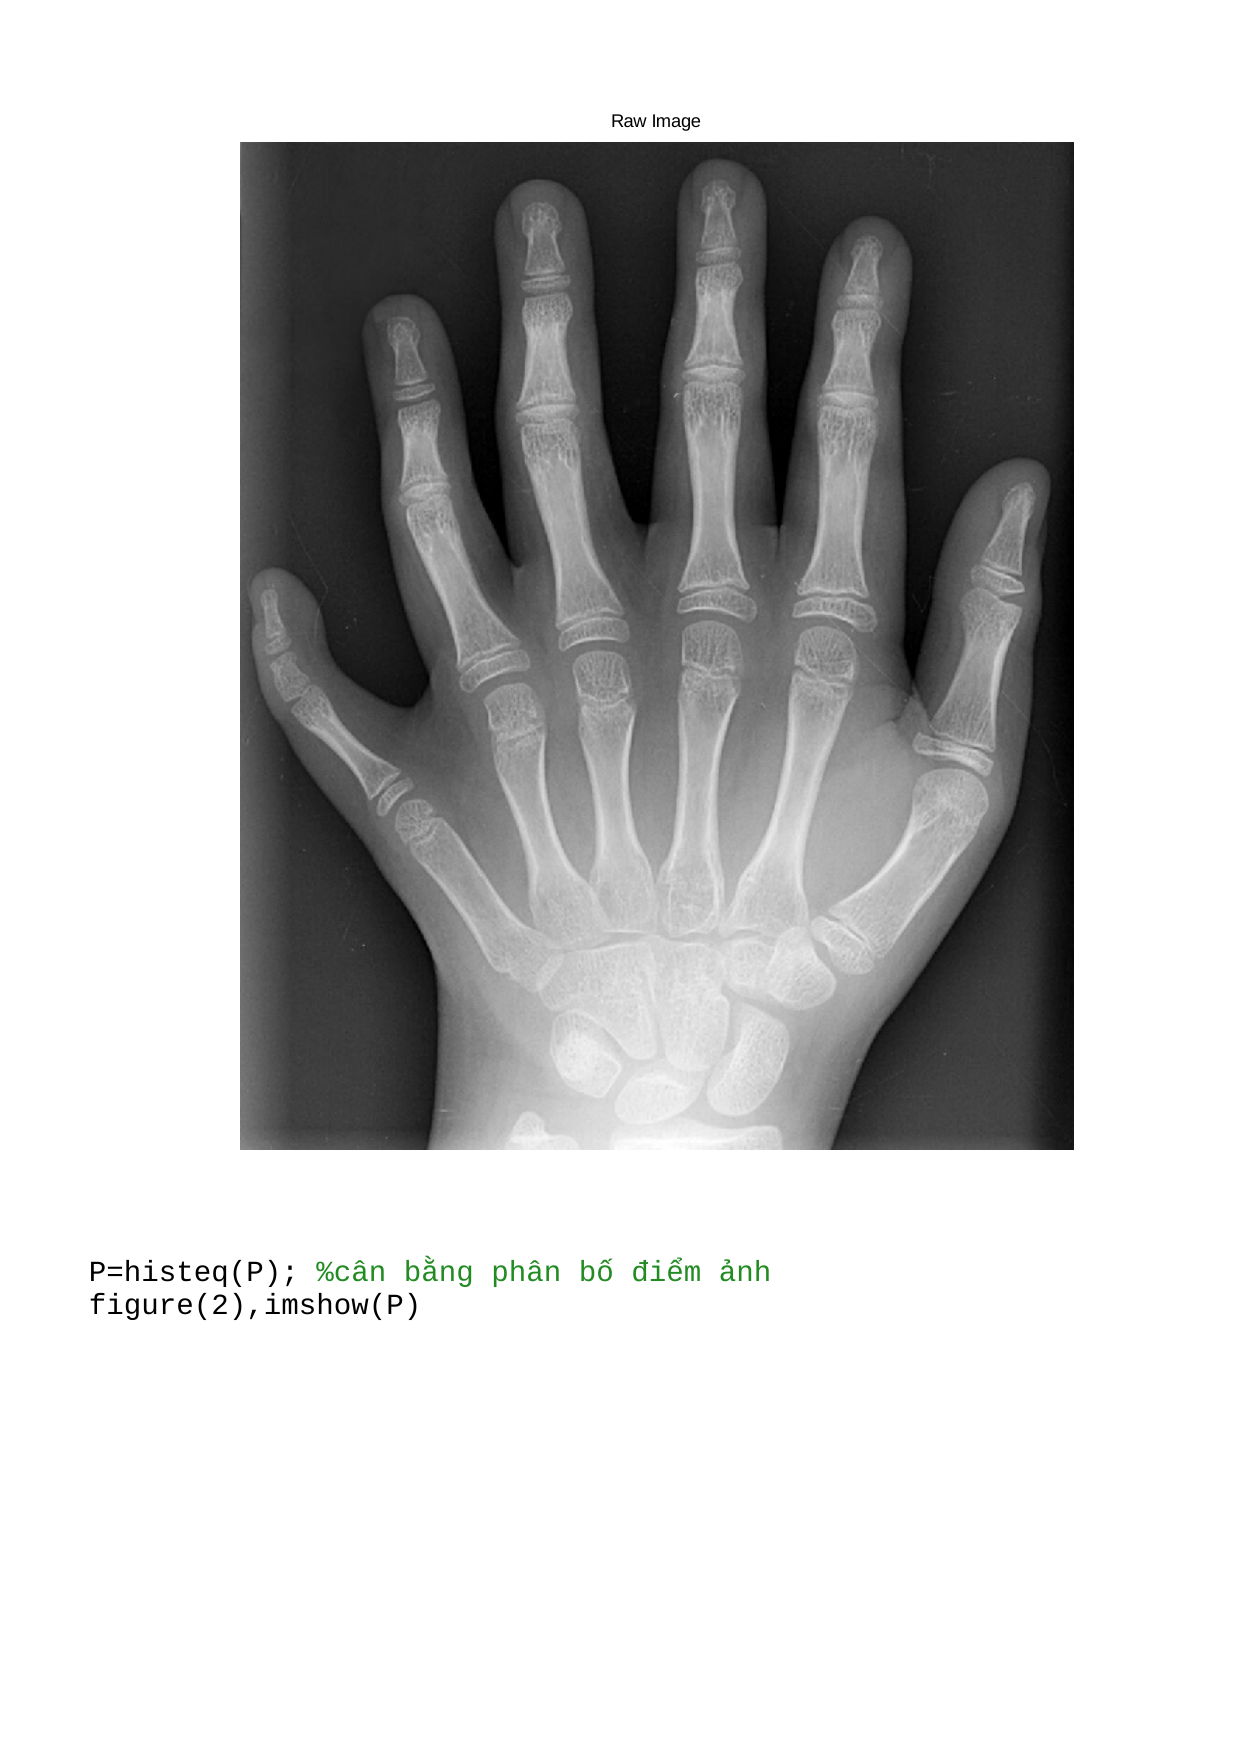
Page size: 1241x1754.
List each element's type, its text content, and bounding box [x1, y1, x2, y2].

text P=histeq(P); %cân bằng phân bố điểm ảnh [89, 1257, 1152, 1290]
text figure(2),imshow(P) [89, 1290, 1152, 1323]
